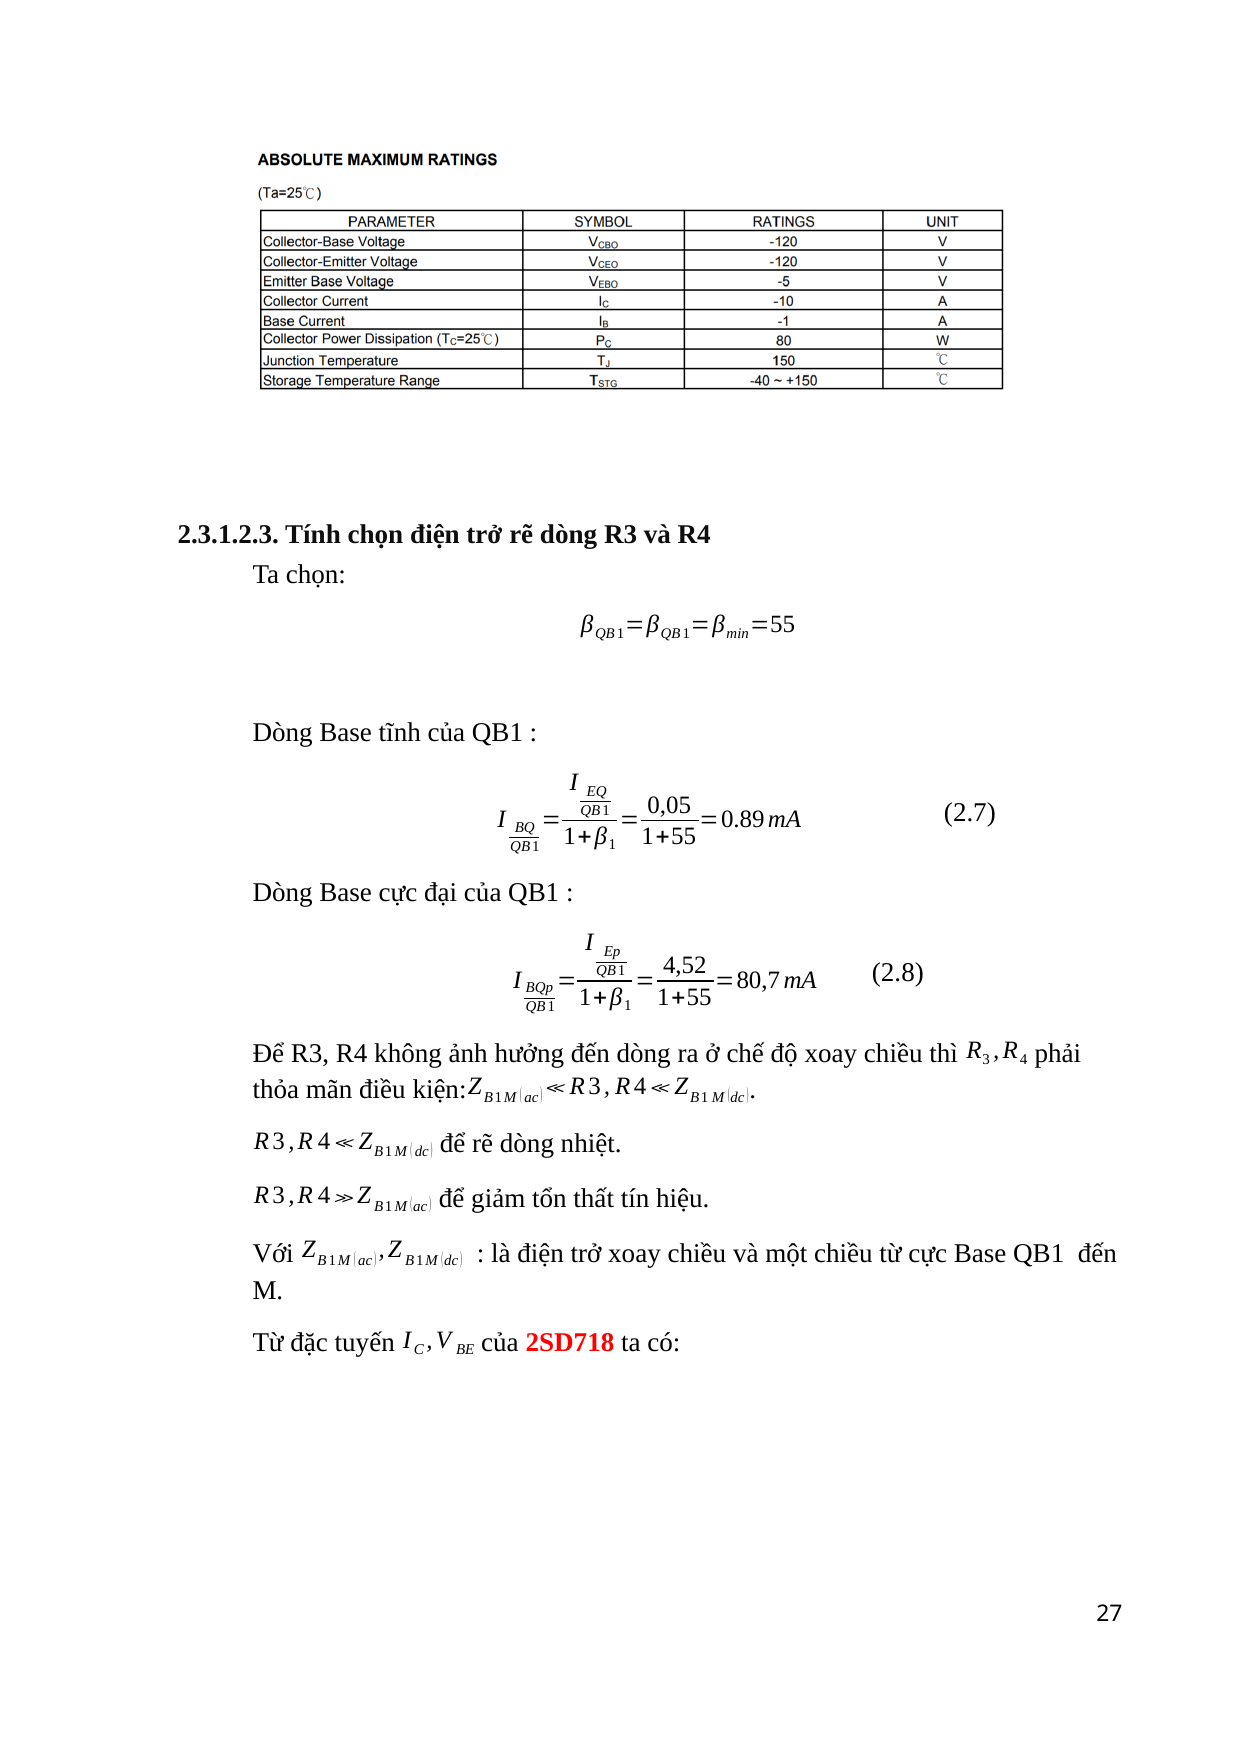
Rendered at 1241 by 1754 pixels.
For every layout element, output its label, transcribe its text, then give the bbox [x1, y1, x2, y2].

text Với : là điện trở xoay chiều và một chiều từ cực Base QB1 đến M. [252, 1236, 1122, 1305]
text Ta chọn: [252, 558, 1122, 589]
text (2.8) [252, 929, 1122, 1015]
text Từ đặc tuyến của 2SD718 ta có: [252, 1326, 1122, 1358]
text Dòng Base tĩnh của QB1 : [252, 716, 1122, 747]
text Dòng Base cực đại của QB1 : [252, 876, 1122, 907]
text Để R3, R4 không ảnh hưởng đến dòng ra ở chế độ xoay chiều thì phải thỏa mãn điều kiện:. [252, 1037, 1122, 1106]
subtitle 2.3.1.2.3. Tính chọn điện trở rẽ dòng R3 và R4 [177, 518, 1122, 549]
picture [252, 147, 1007, 393]
text (2.7) [252, 768, 1122, 855]
text để rẽ dòng nhiệt. [252, 1127, 1122, 1160]
text để giảm tổn thất tín hiệu. [252, 1182, 1122, 1215]
